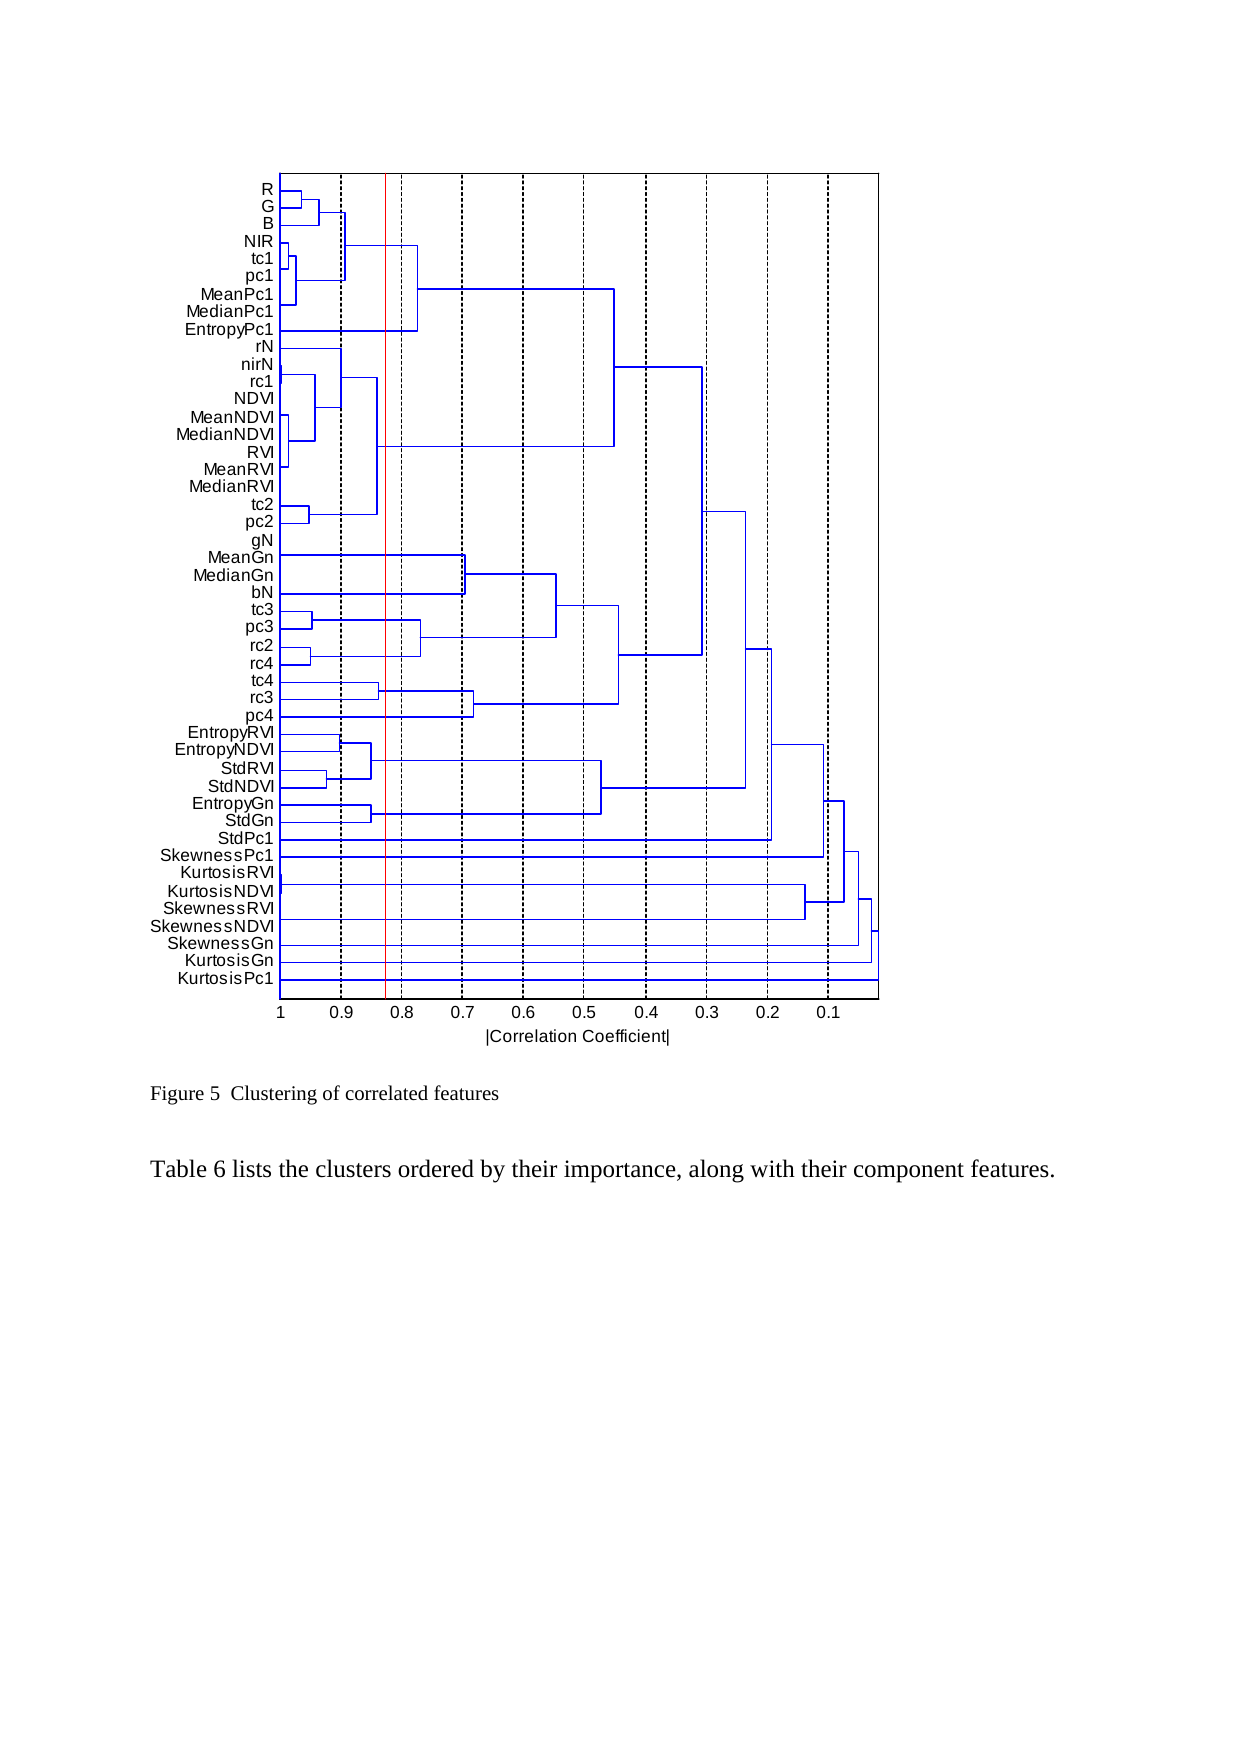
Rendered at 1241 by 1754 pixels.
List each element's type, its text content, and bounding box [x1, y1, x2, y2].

text Figure 5 Clustering of correlated features [150, 1081, 1090, 1105]
